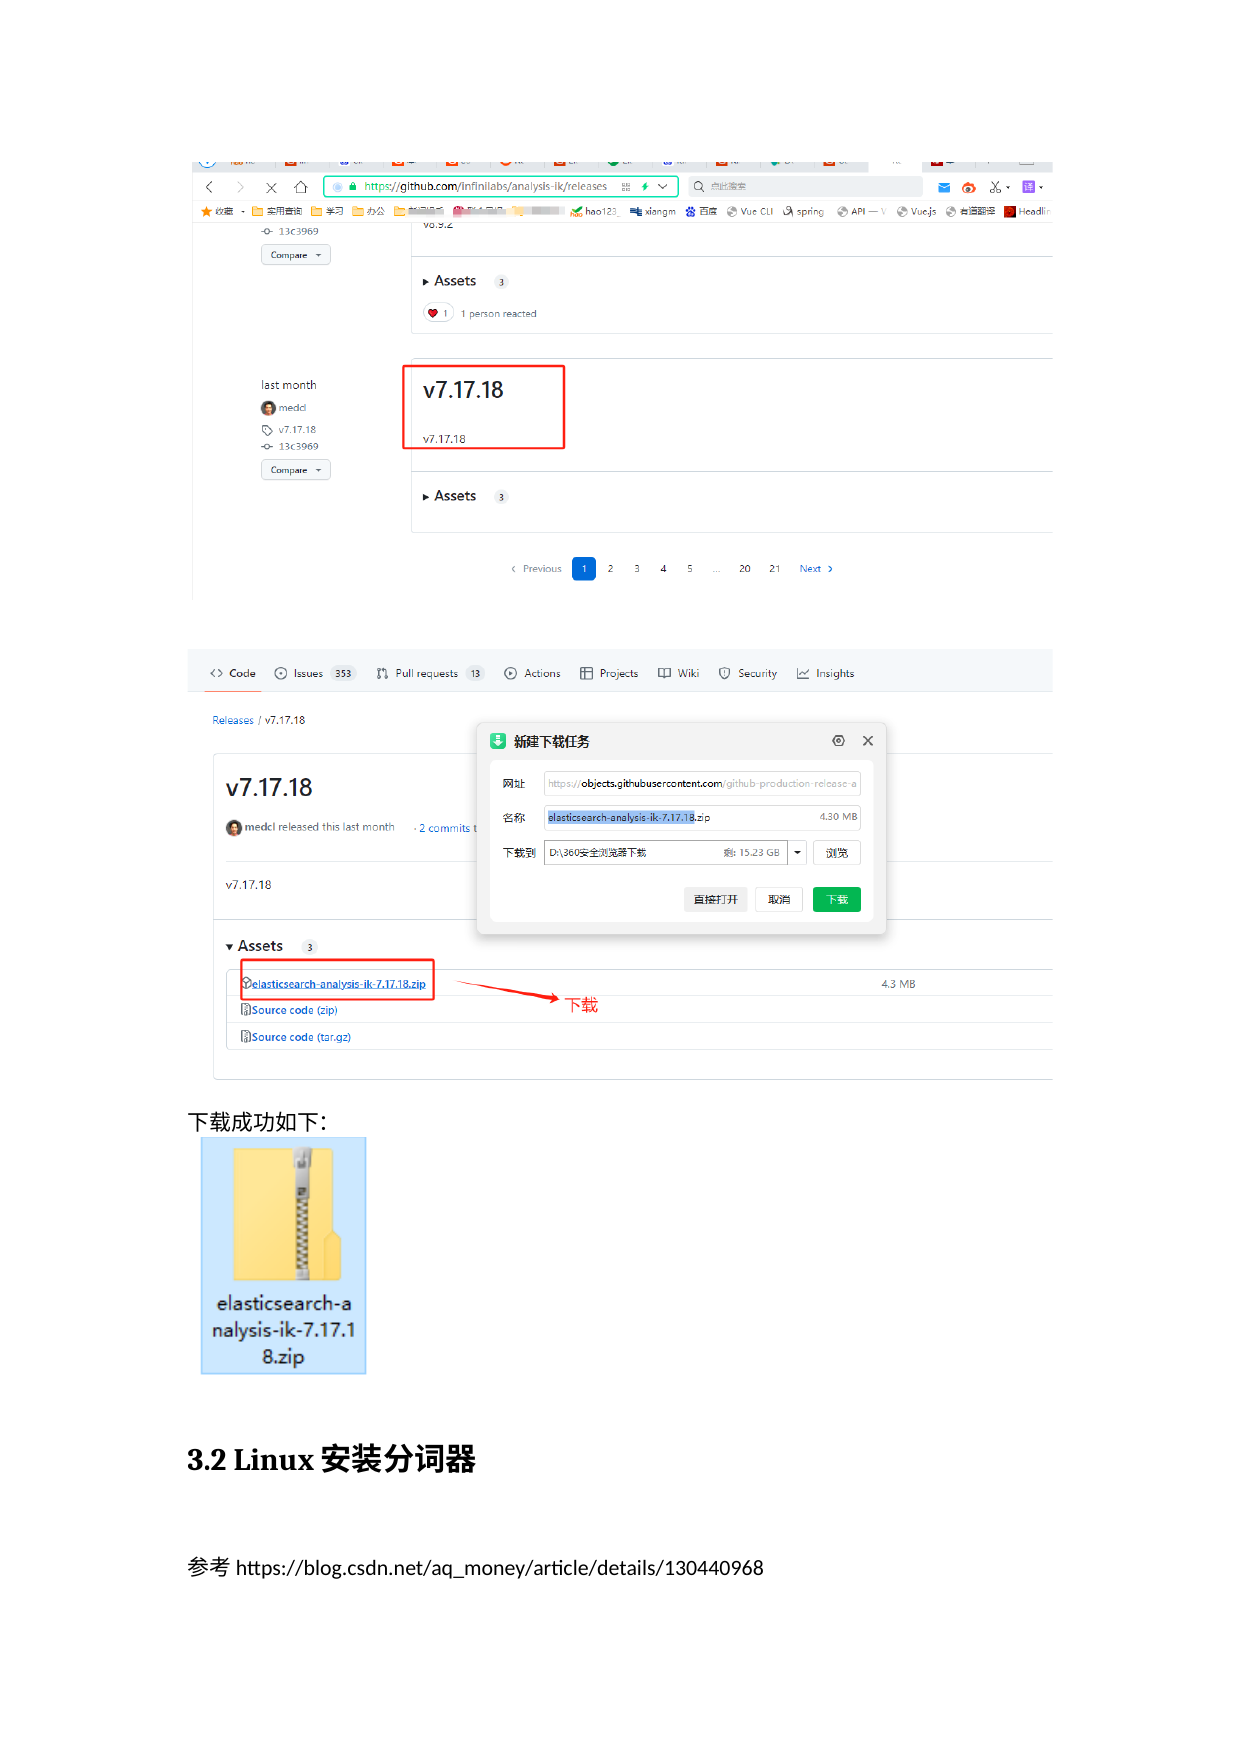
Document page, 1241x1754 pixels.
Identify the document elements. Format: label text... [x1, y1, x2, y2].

picture [187, 649, 1053, 1100]
text 参考https://blog.csdn.net/aq_money/article/details/130440968 [187, 1549, 1053, 1582]
subtitle 3.2 Linux安装分词器 [187, 1424, 1053, 1489]
text 下载成功如下： [187, 1104, 1053, 1137]
picture [187, 1137, 375, 1381]
picture [187, 162, 1053, 600]
